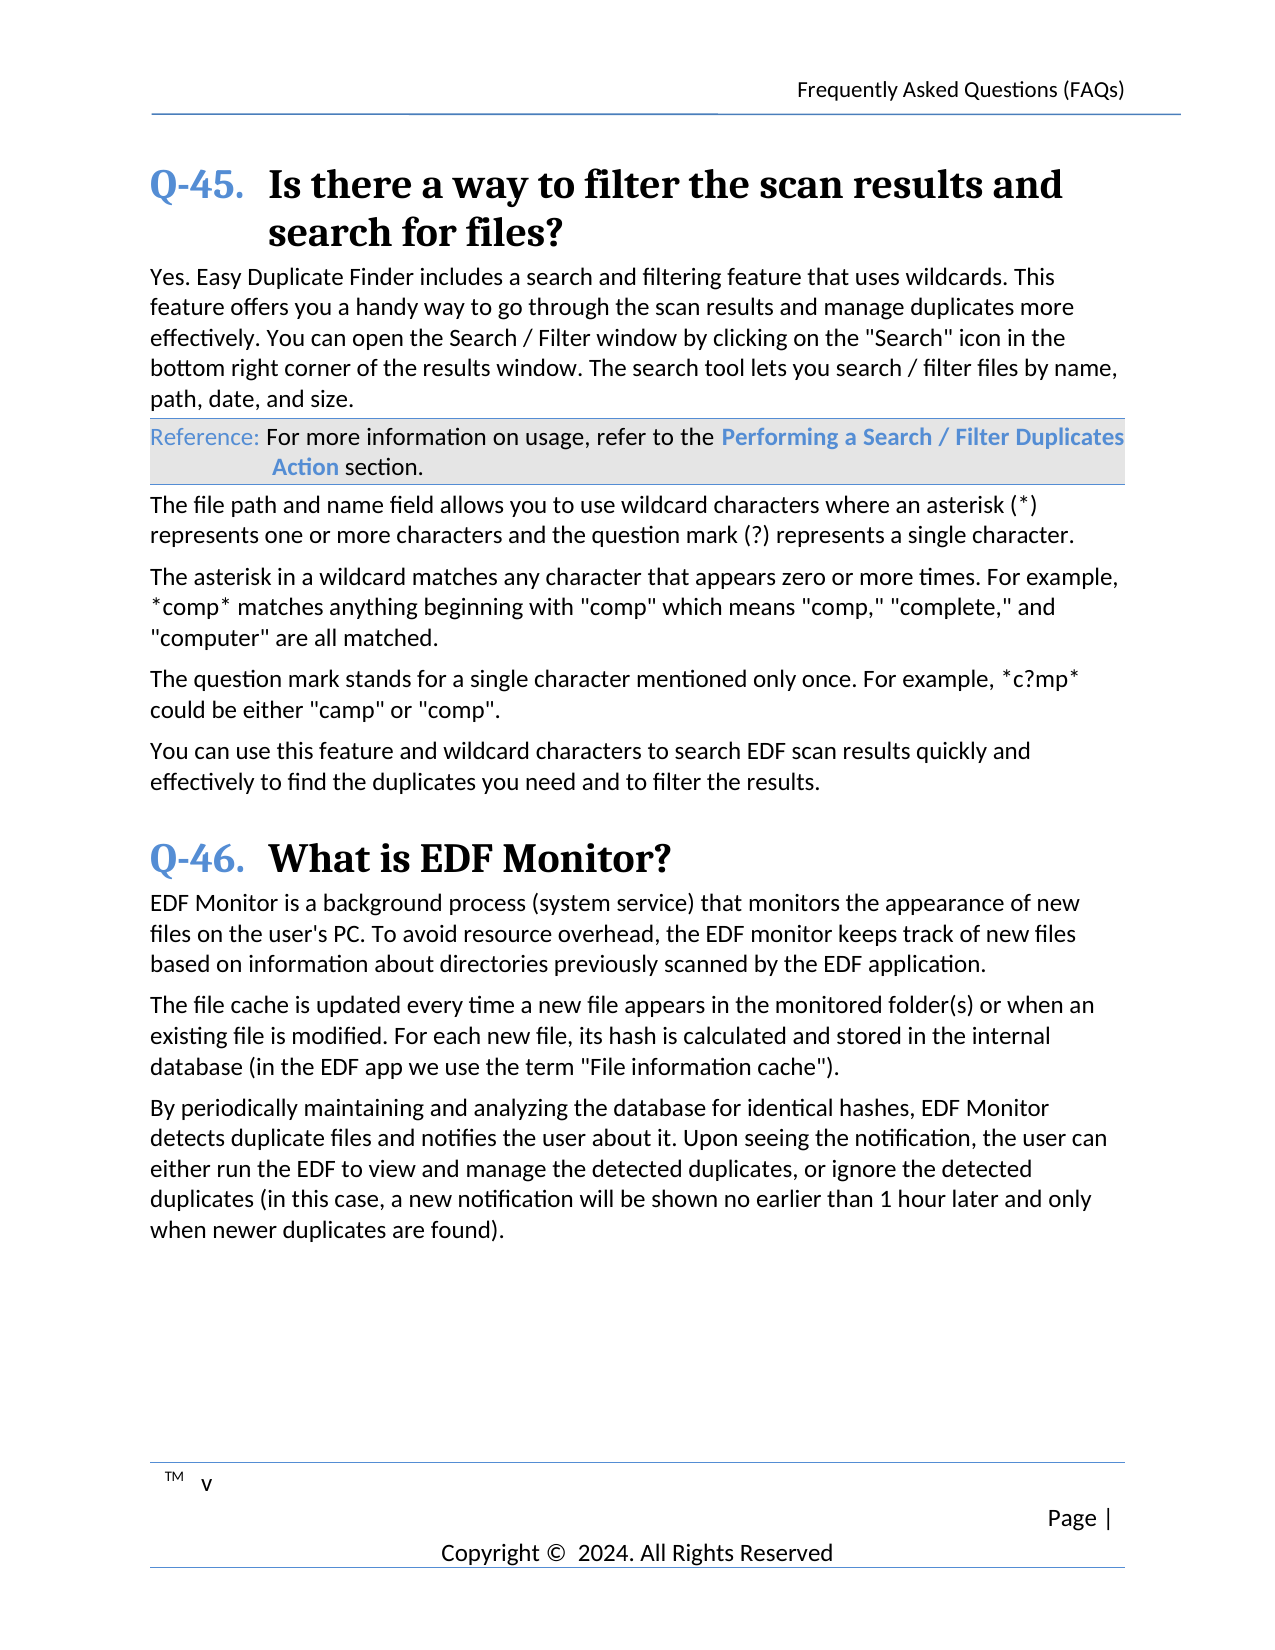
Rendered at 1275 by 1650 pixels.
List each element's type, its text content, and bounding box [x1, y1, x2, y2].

text The file path and name field allows you to use wildcard characters where an asterisk (*) represents one or more characters and the question mark (?) represents a single character. [150, 489, 1125, 550]
text By periodically maintaining and analyzing the database for identical hashes, EDF Monitor detects duplicate files and notifies the user about it. Upon seeing the notification, the user can either run the EDF to view and manage the detected duplicates, or ignore the detected duplicates (in this case, a new notification will be shown no earlier than 1 hour later and only when newer duplicates are found). [150, 1092, 1125, 1244]
text You can use this feature and wildcard characters to search EDF scan results quickly and effectively to find the duplicates you need and to filter the results. [150, 735, 1125, 796]
text Reference: For more information on usage, refer to the Performing a Search / Filter Duplicates Action section. [150, 419, 1125, 484]
text EDF Monitor is a background process (system service) that monitors the appearance of new files on the user's PC. To avoid resource overhead, the EDF monitor keeps track of new files based on information about directories previously scanned by the EDF application. [150, 887, 1125, 979]
text Is there a way to filter the scan results and search for files? [150, 161, 1125, 257]
text Yes. Easy Duplicate Finder includes a search and filtering feature that uses wildcards. This feature offers you a handy way to go through the scan results and manage duplicates more effectively. You can open the Search / Filter window by clicking on the "Search" icon in the bottom right corner of the results window. The search tool lets you search / filter files by name, path, date, and size. [150, 261, 1125, 413]
text The question mark stands for a single character mentioned only once. For example, *c?mp* could be either "camp" or "comp". [150, 663, 1125, 724]
text The file cache is updated every time a new file appears in the monitored folder(s) or when an existing file is modified. For each new file, its hash is calculated and stored in the internal database (in the EDF app we use the term "File information cache"). [150, 989, 1125, 1081]
text What is EDF Monitor? [150, 835, 1125, 883]
text The asterisk in a wildcard matches any character that appears zero or more times. For example, *comp* matches anything beginning with "comp" which means "comp," "complete," and "computer" are all matched. [150, 561, 1125, 652]
